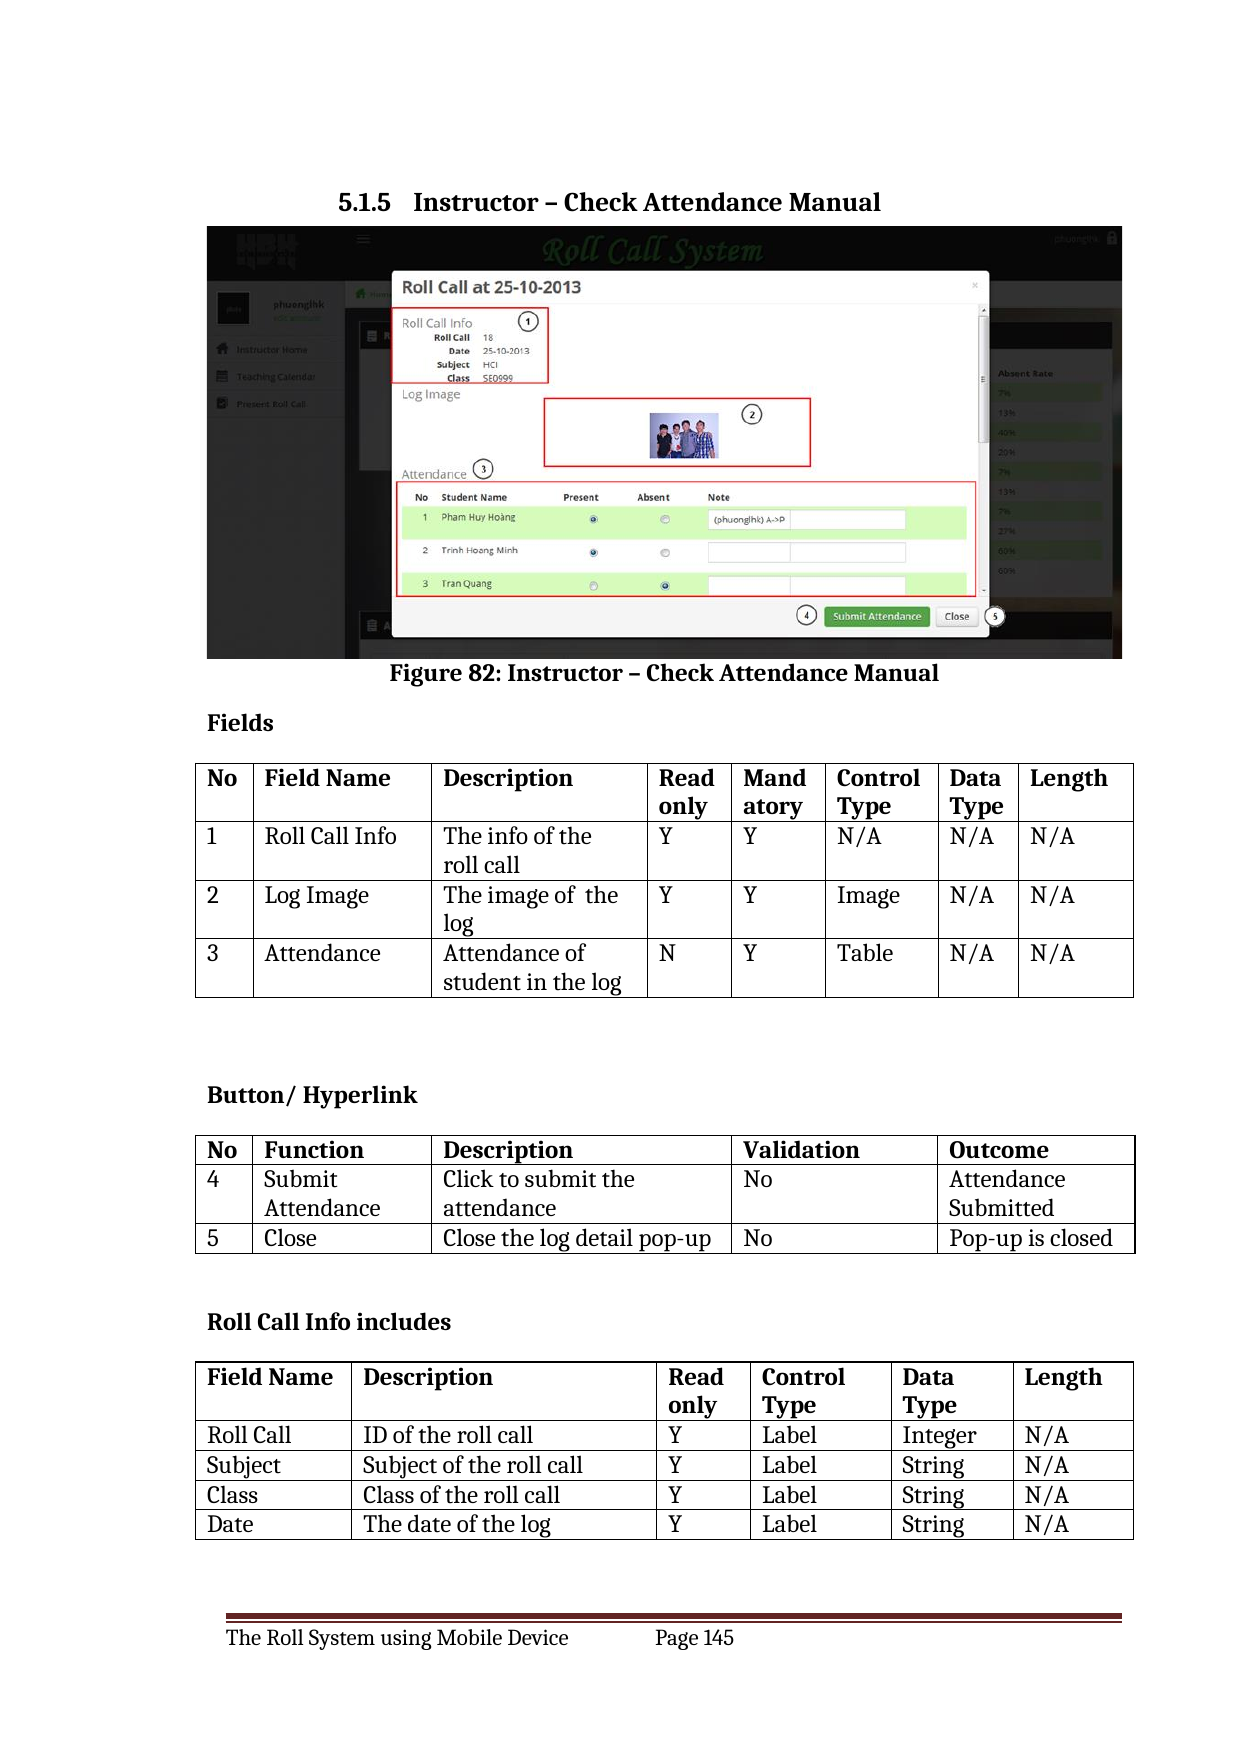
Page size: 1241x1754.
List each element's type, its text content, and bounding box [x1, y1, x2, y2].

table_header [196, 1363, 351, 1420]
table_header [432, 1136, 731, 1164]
picture [206, 226, 1123, 659]
text Figure 82: Instructor – Check Attendance Manual [207, 659, 1122, 688]
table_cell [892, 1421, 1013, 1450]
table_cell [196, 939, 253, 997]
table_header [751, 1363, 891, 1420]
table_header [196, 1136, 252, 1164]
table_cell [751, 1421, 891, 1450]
subtitle Instructor – Check Attendance Manual [338, 187, 1122, 218]
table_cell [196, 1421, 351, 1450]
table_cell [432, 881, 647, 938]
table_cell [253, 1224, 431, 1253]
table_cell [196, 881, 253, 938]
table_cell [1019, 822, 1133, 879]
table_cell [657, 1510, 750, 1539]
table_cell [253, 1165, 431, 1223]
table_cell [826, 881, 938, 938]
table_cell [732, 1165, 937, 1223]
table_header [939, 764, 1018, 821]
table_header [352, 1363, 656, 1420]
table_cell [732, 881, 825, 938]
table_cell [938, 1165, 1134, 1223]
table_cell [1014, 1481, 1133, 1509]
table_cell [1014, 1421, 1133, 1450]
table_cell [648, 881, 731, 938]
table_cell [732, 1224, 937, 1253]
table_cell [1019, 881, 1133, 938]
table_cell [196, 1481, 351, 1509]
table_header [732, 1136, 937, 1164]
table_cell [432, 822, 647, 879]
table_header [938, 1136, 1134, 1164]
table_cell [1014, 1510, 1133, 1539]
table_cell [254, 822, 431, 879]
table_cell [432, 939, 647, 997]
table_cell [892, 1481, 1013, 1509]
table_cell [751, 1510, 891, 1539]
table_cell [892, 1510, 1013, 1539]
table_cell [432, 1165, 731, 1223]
text Button/ Hyperlink [207, 1081, 1122, 1109]
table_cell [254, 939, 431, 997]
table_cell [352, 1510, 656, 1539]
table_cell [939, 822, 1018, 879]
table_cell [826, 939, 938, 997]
text Roll Call Info includes [207, 1307, 1122, 1336]
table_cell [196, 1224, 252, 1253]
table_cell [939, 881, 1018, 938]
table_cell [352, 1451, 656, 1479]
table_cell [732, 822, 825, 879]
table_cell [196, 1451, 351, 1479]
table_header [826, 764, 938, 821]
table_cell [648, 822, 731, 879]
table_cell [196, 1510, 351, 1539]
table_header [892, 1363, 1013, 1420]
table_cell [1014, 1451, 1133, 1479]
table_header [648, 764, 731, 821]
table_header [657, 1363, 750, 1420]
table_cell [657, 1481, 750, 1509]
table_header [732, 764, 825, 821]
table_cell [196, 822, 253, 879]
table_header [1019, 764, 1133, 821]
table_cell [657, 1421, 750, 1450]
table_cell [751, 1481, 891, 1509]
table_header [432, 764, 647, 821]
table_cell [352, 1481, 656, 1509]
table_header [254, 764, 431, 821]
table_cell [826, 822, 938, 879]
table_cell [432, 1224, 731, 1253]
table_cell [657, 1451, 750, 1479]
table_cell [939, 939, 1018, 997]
text Fields [207, 708, 1122, 737]
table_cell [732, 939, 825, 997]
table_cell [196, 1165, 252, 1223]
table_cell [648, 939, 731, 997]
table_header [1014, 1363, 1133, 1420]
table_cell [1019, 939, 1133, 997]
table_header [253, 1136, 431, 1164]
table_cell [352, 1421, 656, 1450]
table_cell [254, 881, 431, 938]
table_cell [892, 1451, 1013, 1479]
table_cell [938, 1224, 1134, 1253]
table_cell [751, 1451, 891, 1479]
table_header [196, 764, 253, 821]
